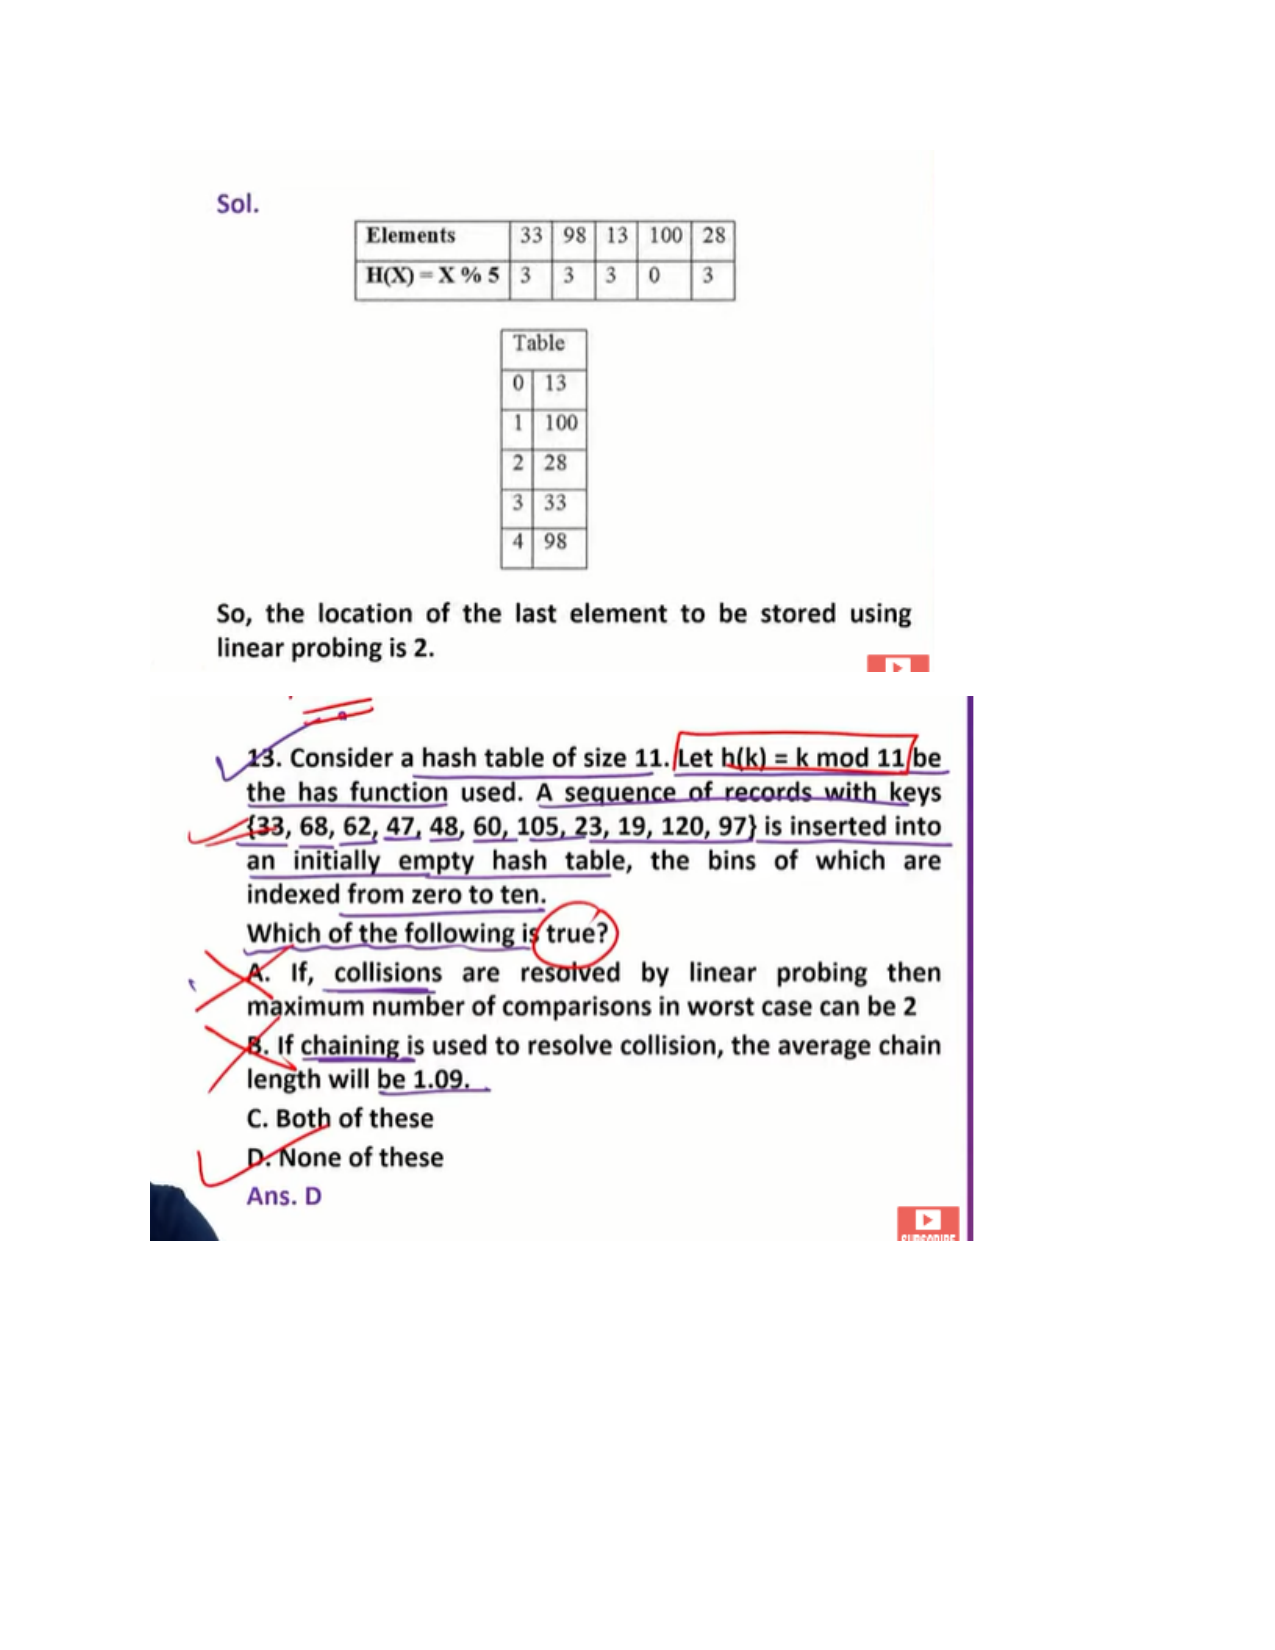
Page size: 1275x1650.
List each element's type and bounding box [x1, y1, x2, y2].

picture [150, 696, 974, 1241]
picture [150, 150, 936, 672]
